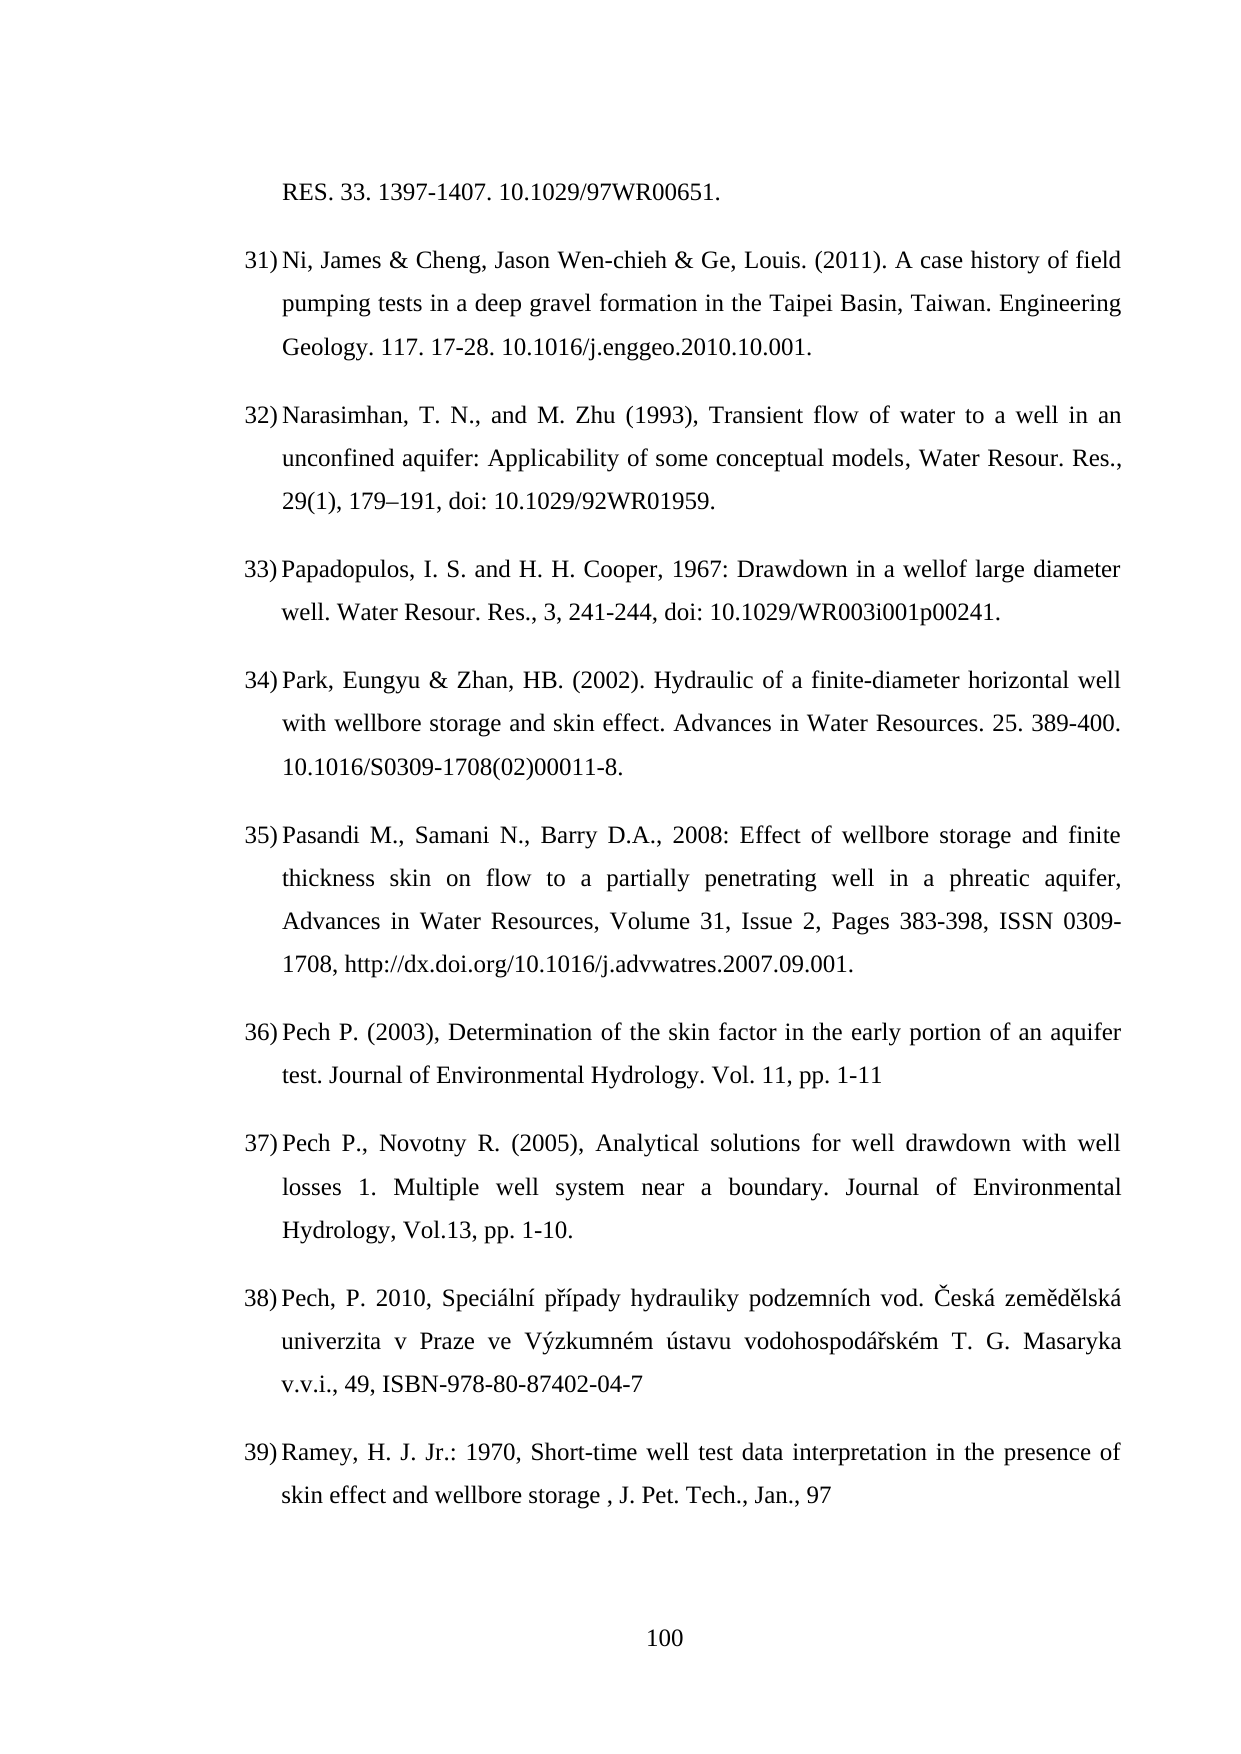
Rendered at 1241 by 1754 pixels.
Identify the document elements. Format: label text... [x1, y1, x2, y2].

list Pasandi M., Samani N., Barry D.A., 2008: Effect of wellbore storage and finite thickness skin on flow to a partially penetrating well in a phreatic aquifer, Advances in Water Resources, Volume 31, Issue 2, Pages 383-398, ISSN 0309-1708, http://dx.doi.org/10.1016/j.advwatres.2007.09.001. [244, 820, 1122, 978]
list Ni, James & Cheng, Jason Wen-chieh & Ge, Louis. (2011). A case history of field pumping tests in a deep gravel formation in the Taipei Basin, Taiwan. Engineering Geology. 117. 17-28. 10.1016/j.enggeo.2010.10.001. [244, 245, 1122, 360]
list Pech, P. 2010, Speciální případy hydrauliky podzemních vod. Česká zemědělská univerzita v Praze ve Výzkumném ústavu vodohospodářském T. G. Masaryka v.v.i., 49, ISBN-978-80-87402-04-7 [244, 1283, 1122, 1398]
list Ramey, H. J. Jr.: 1970, Short-time well test data interpretation in the presence of skin effect and wellbore storage , J. Pet. Tech., Jan., 97 [244, 1437, 1122, 1509]
list Narasimhan, T. N., and M. Zhu (1993), Transient flow of water to a well in an unconfined aquifer: Applicability of some conceptual models, Water Resour. Res., 29(1), 179–191, doi: 10.1029/92WR01959. [244, 400, 1122, 515]
list Papadopulos, I. S. and H. H. Cooper, 1967: Drawdown in a wellof large diameter well. Water Resour. Res., 3, 241-244, doi: 10.1029/WR003i001p00241. [244, 554, 1122, 626]
list Park, Eungyu & Zhan, HB. (2002). Hydraulic of a finite-diameter horizontal well with wellbore storage and skin effect. Advances in Water Resources. 25. 389-400. 10.1016/S0309-1708(02)00011-8. [244, 665, 1122, 780]
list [244, 177, 1122, 206]
list Pech P., Novotny R. (2005), Analytical solutions for well drawdown with well losses 1. Multiple well system near a boundary. Journal of Environmental Hydrology, Vol.13, pp. 1-10. [244, 1128, 1122, 1243]
list Pech P. (2003), Determination of the skin factor in the early portion of an aquifer test. Journal of Environmental Hydrology. Vol. 11, pp. 1-11 [244, 1017, 1122, 1089]
